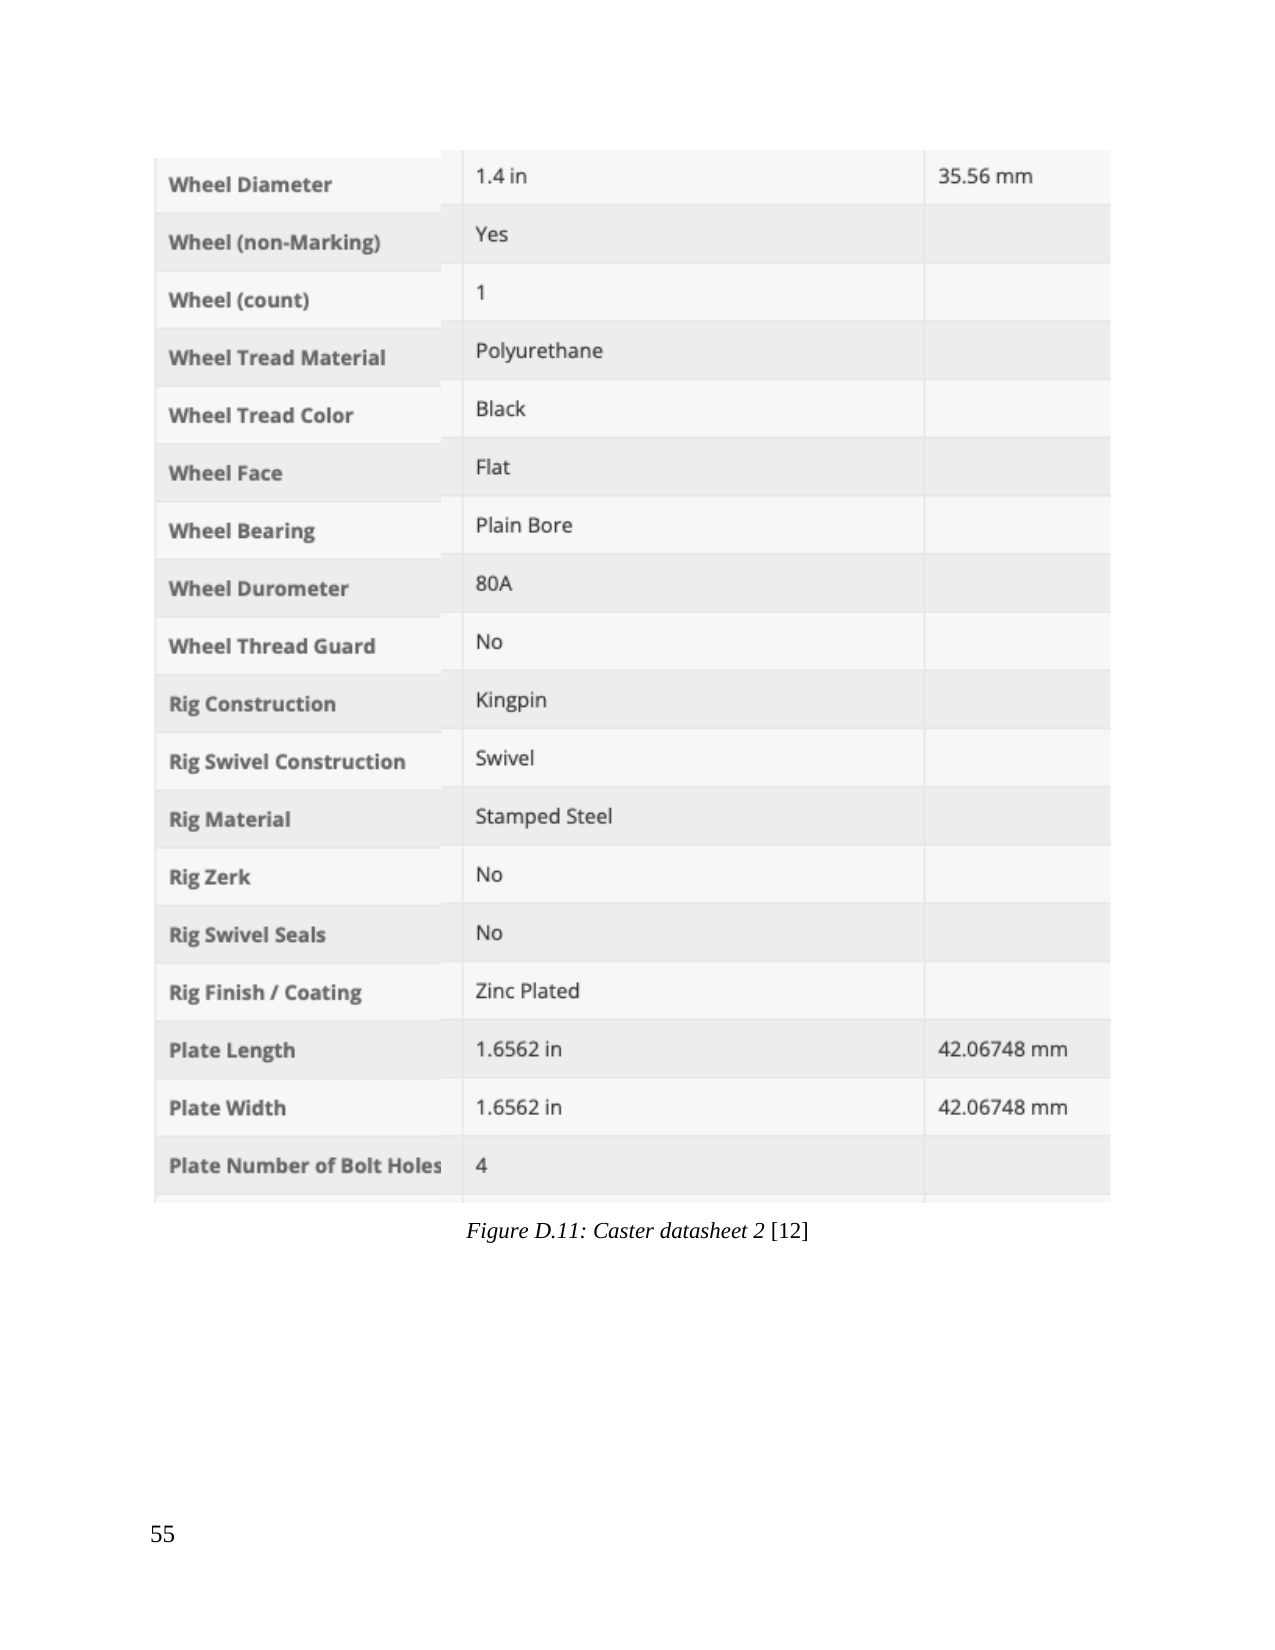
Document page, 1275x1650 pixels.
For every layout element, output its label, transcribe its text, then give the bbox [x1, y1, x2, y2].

picture [150, 150, 1111, 1203]
text Figure D.11: Caster datasheet 2 [150, 1217, 1125, 1243]
